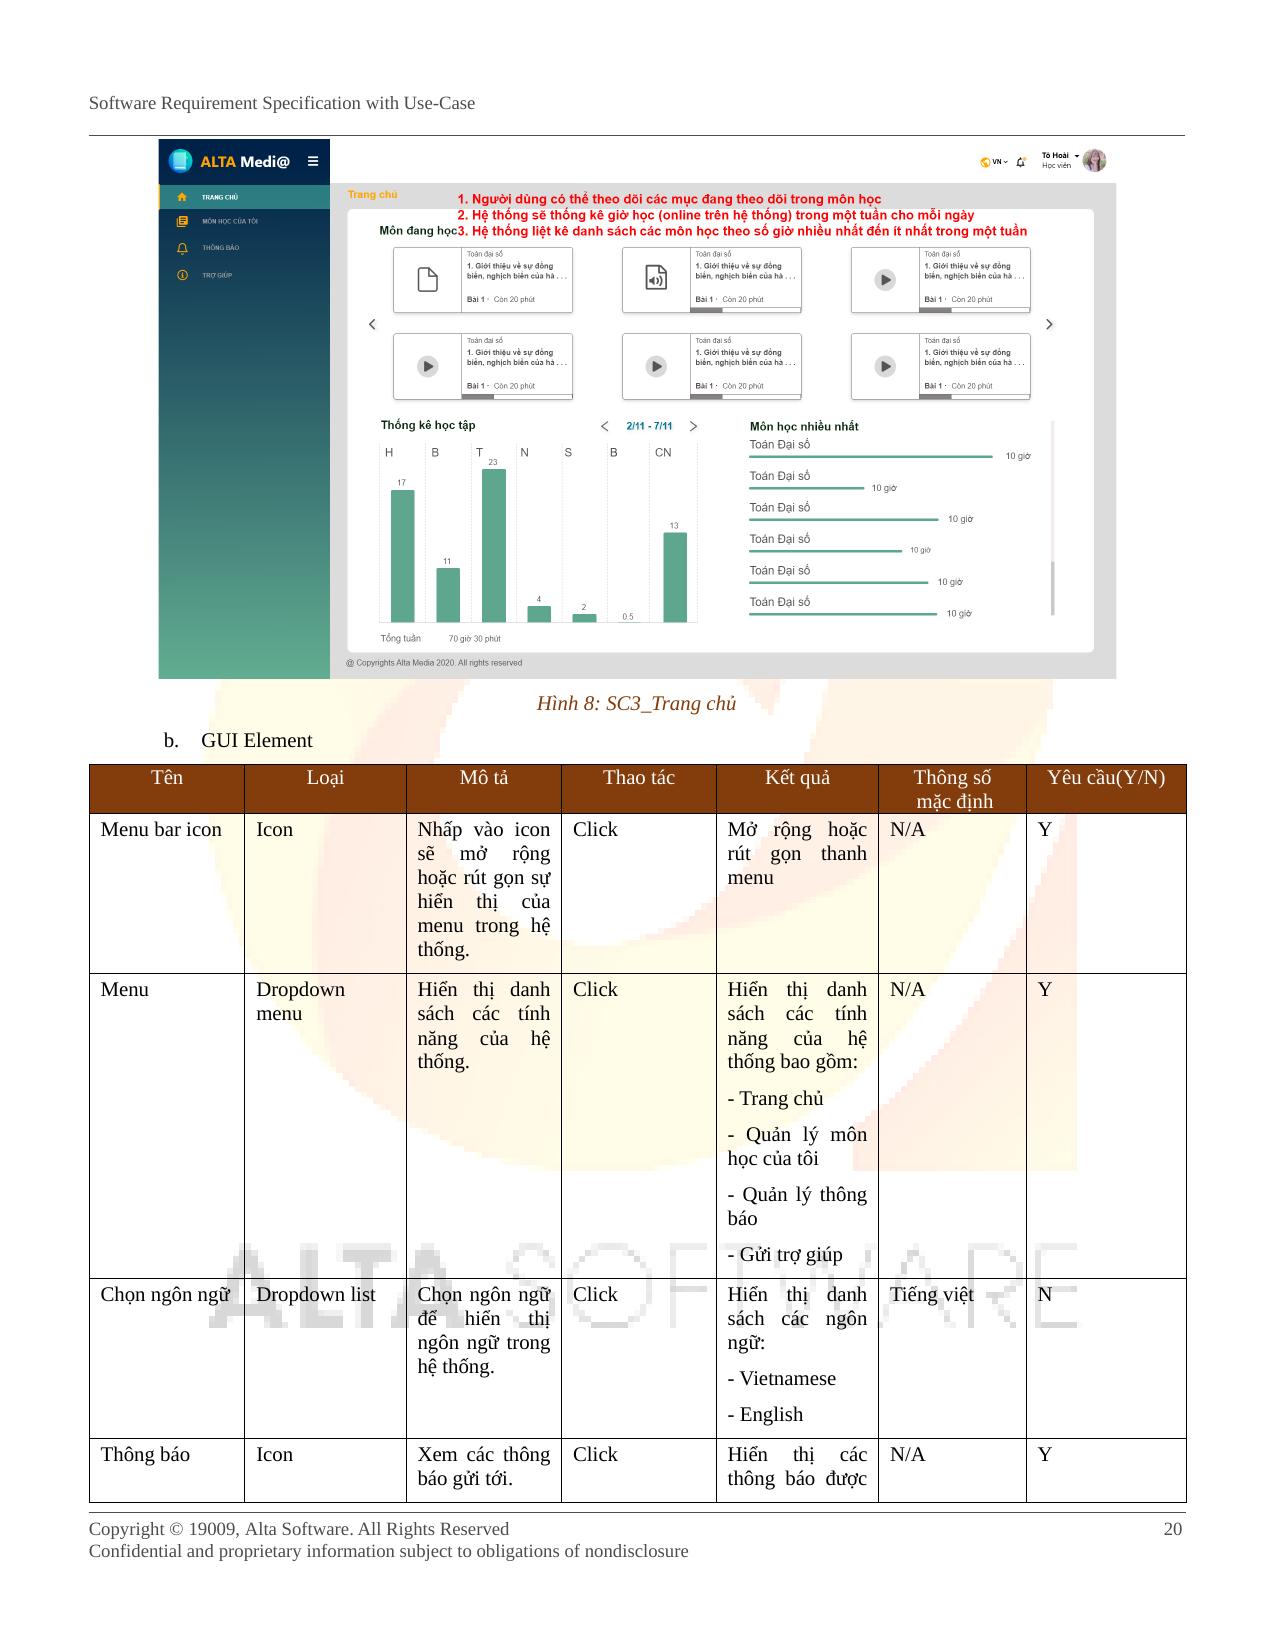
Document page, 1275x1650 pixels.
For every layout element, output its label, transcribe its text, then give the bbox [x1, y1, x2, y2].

table_cell Hiển thị danh sách các tính năng của hệ thống bao gồm: - Trang chủ - Quản lý môn học của tôi - Quản lý thông báo - Gửi trợ giúp [717, 974, 878, 1278]
table_header Thông số mặc định [879, 765, 1026, 813]
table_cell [407, 1439, 561, 1502]
table_cell Menu [90, 974, 244, 1278]
table_header Mô tả [407, 765, 561, 813]
table_cell Click [562, 1279, 716, 1438]
table_cell Menu bar icon [90, 814, 244, 973]
table_cell Click [562, 974, 716, 1278]
table_cell N/A [879, 814, 1026, 973]
table_cell Hiển thị danh sách các tính năng của hệ thống. [407, 974, 561, 1278]
table_cell Dropdown menu [245, 974, 406, 1278]
table_header Kết quả [717, 765, 878, 813]
table_cell Icon [245, 1439, 406, 1502]
table_cell Hiển thị danh sách các ngôn ngữ: - Vietnamese - English [717, 1279, 878, 1438]
table_cell Mở rộng hoặc rút gọn thanh menu [717, 814, 878, 973]
picture [158, 139, 1117, 679]
table_cell Click [562, 1439, 716, 1502]
table_cell Icon [245, 814, 406, 973]
table_cell N [1027, 1279, 1186, 1438]
table_cell N/A [879, 1439, 1026, 1502]
table_cell N/A [879, 974, 1026, 1278]
table_cell Tiếng việt [879, 1279, 1026, 1438]
table_cell Thông báo [90, 1439, 244, 1502]
table_cell Y [1027, 814, 1186, 973]
table_cell Chọn ngôn ngữ để hiển thị ngôn ngữ trong hệ thống. [407, 1279, 561, 1438]
table_cell Chọn ngôn ngữ [90, 1279, 244, 1438]
table_cell Y [1027, 974, 1186, 1278]
table_cell Click [562, 814, 716, 973]
table_header Thao tác [562, 765, 716, 813]
table_cell Nhấp vào icon sẽ mở rộng hoặc rút gọn sự hiển thị của menu trong hệ thống. [407, 814, 561, 973]
table_header Loại [245, 765, 406, 813]
table_header Tên [90, 765, 244, 813]
table_cell Y [1027, 1439, 1186, 1502]
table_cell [717, 1439, 878, 1502]
list GUI Element [163, 728, 1186, 752]
table_header Yêu cầu(Y/N) [1027, 765, 1186, 813]
table_cell Dropdown list [245, 1279, 406, 1438]
